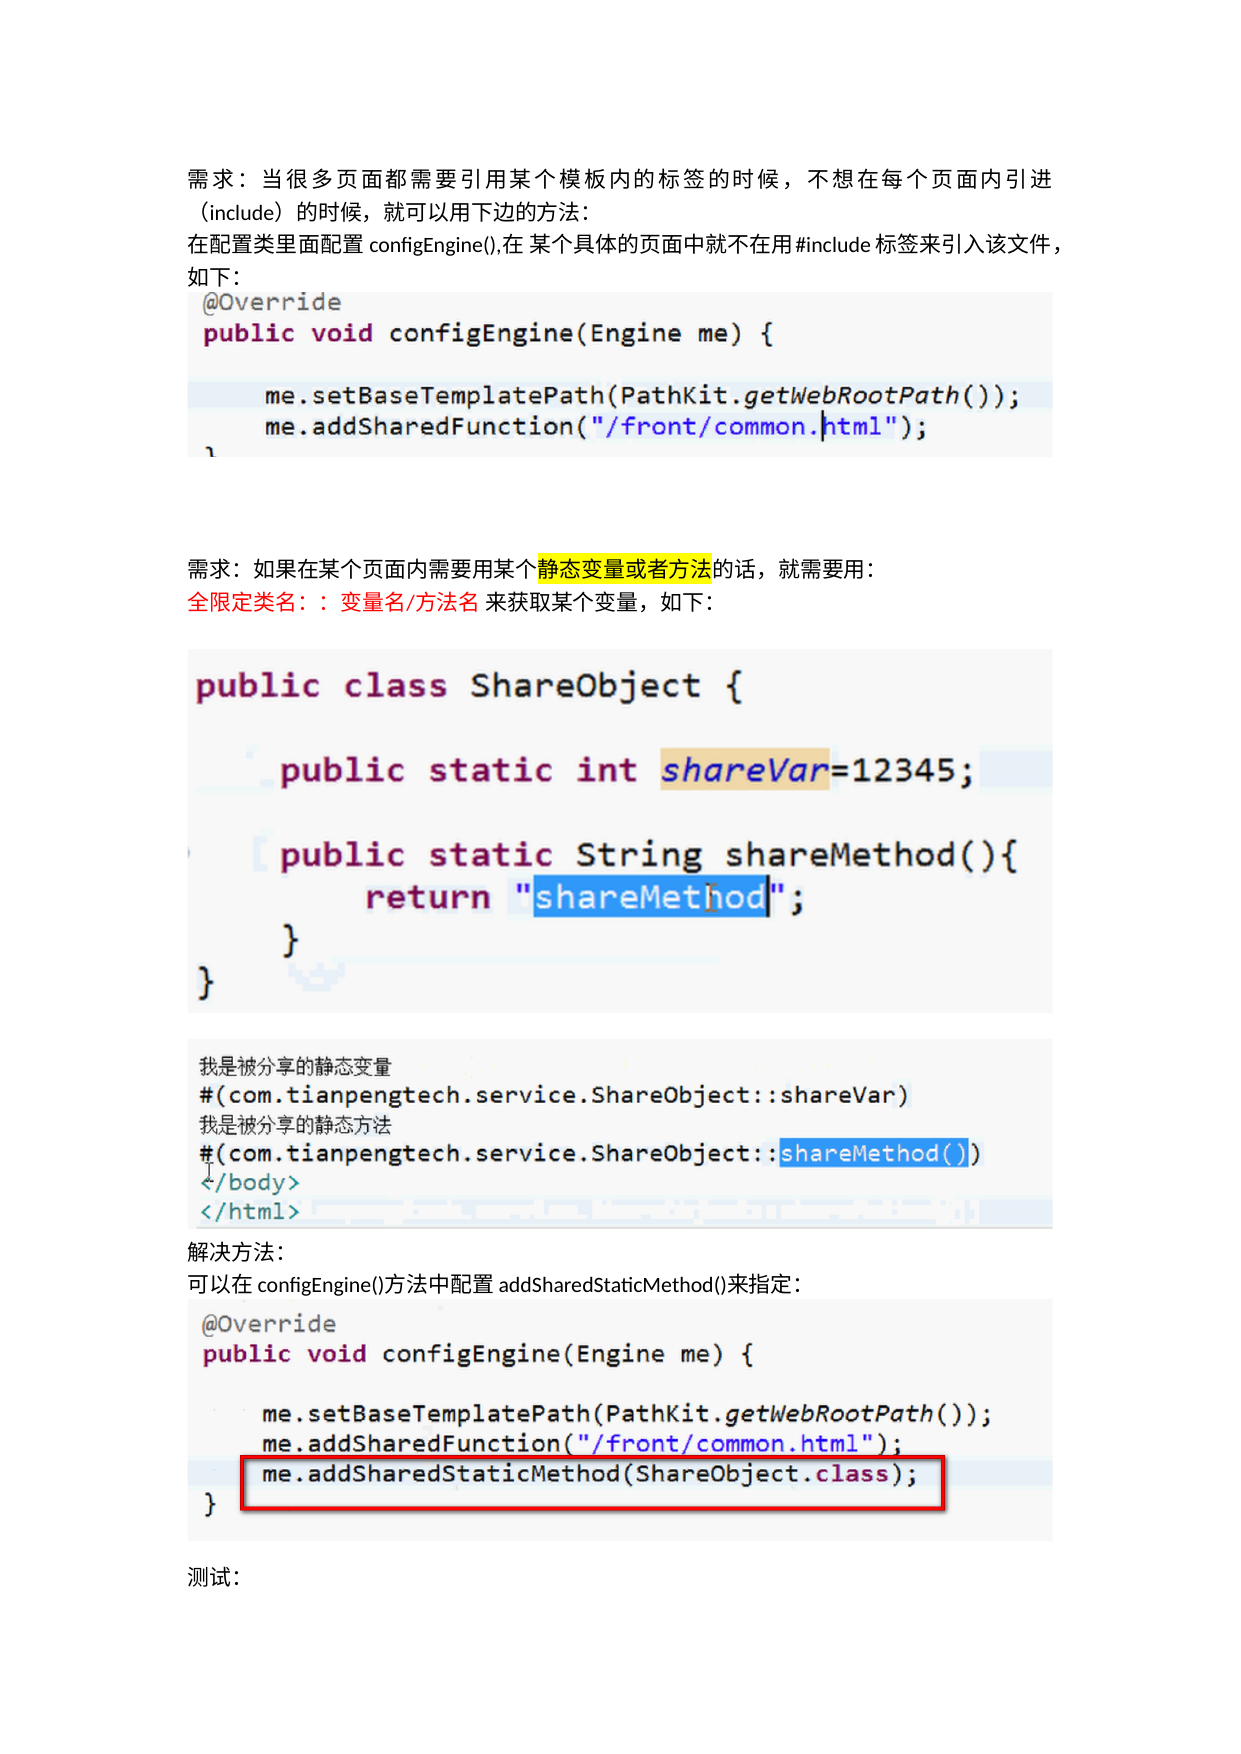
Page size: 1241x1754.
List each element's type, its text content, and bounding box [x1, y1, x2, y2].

text 可以在configEngine()方法中配置addSharedStaticMethod()来指定： [187, 1267, 1053, 1299]
text 需求：如果在某个页面内需要用某个静态变量或者方法的话，就需要用： [187, 552, 1053, 584]
text 需求：当很多页面都需要引用某个模板内的标签的时候，不想在每个页面内引进（include）的时候，就可以用下边的方法： [187, 162, 1053, 227]
picture [187, 292, 1053, 457]
picture [187, 1039, 1053, 1229]
picture [187, 1299, 1053, 1541]
text 解决方法： [187, 1234, 1053, 1267]
text 测试： [187, 1559, 1053, 1592]
picture [187, 649, 1053, 1013]
text 在配置类里面配置configEngine(),在 某个具体的页面中就不在用#include标签来引入该文件，如下： [187, 227, 1053, 292]
text 全限定类名：：变量名/方法名 来获取某个变量，如下： [187, 584, 1053, 617]
